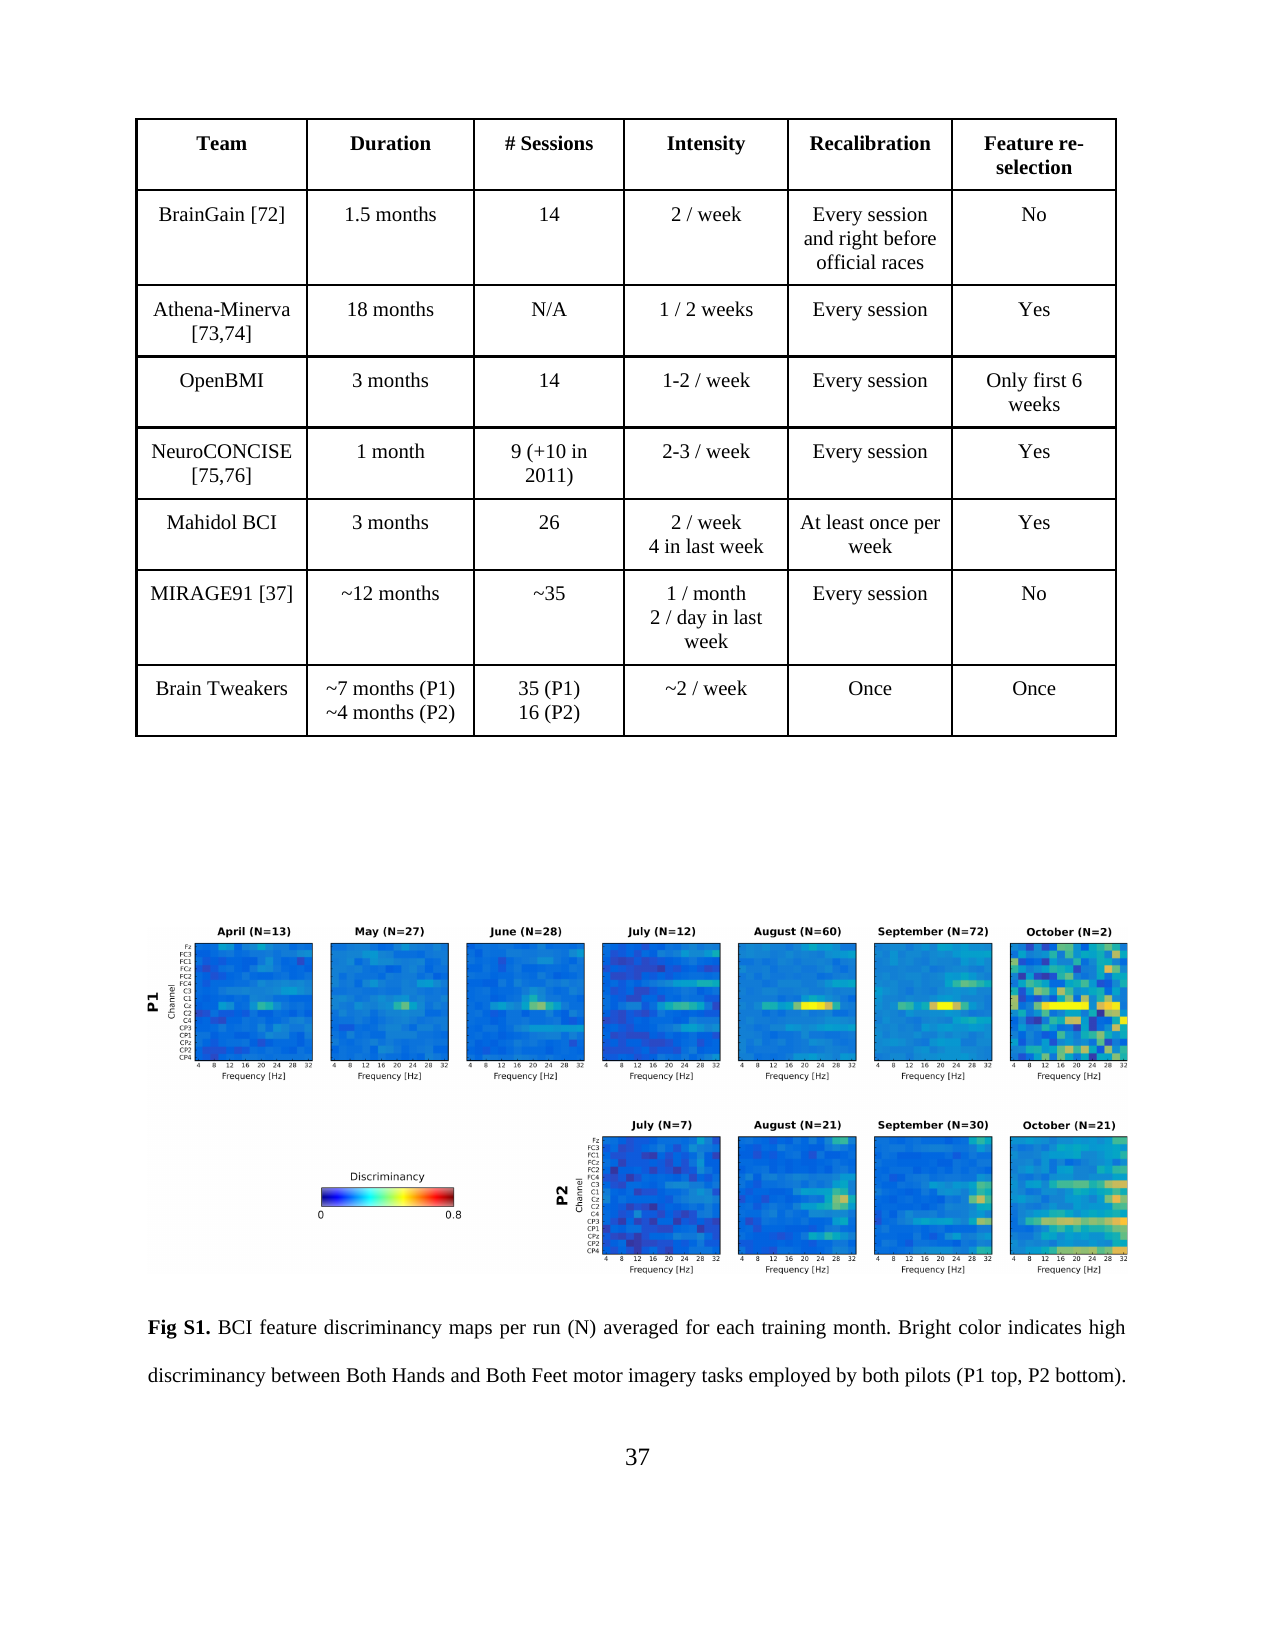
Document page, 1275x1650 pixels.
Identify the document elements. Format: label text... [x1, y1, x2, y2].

table_cell ~35 [475, 571, 623, 663]
table_cell 35 (P1) 16 (P2) [475, 666, 623, 734]
table_cell Once [953, 666, 1115, 734]
table_cell Yes [953, 429, 1115, 497]
table_cell Brain Tweakers [138, 666, 306, 734]
table_cell Mahidol BCI [138, 500, 306, 568]
table_cell 2 / week [625, 191, 787, 284]
table_cell ~7 months (P1) ~4 months (P2) [308, 666, 473, 734]
table_cell 2-3 / week [625, 429, 787, 497]
table_cell 1 / month 2 / day in last week [625, 571, 787, 663]
table_cell Only first 6 weeks [953, 358, 1115, 426]
table_cell BrainGain [72] [138, 191, 306, 284]
table_cell No [953, 571, 1115, 663]
table_cell Every session [789, 286, 951, 355]
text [148, 1315, 1127, 1387]
table_cell Every session [789, 429, 951, 497]
table_cell 2 / week 4 in last week [625, 500, 787, 568]
table_header Recalibration [789, 120, 951, 189]
table_header # Sessions [475, 120, 623, 189]
table_cell 1-2 / week [625, 358, 787, 426]
table_cell Yes [953, 500, 1115, 568]
table_header Duration [308, 120, 473, 189]
table_cell 1 month [308, 429, 473, 497]
table_cell Every session and right before official races [789, 191, 951, 284]
table_cell MIRAGE91 [37] [138, 571, 306, 663]
table_cell 1 / 2 weeks [625, 286, 787, 355]
picture [147, 927, 1128, 1274]
table_header Intensity [625, 120, 787, 189]
table_cell OpenBMI [138, 358, 306, 426]
table_cell N/A [475, 286, 623, 355]
table_cell 1.5 months [308, 191, 473, 284]
table_cell 26 [475, 500, 623, 568]
table_cell 3 months [308, 358, 473, 426]
table_cell 9 (+10 in 2011) [475, 429, 623, 497]
table_cell Once [789, 666, 951, 734]
table_header Feature re-selection [953, 120, 1115, 189]
table_cell At least once per week [789, 500, 951, 568]
table_cell NeuroCONCISE [75,76] [138, 429, 306, 497]
table_header Team [138, 120, 306, 189]
table_cell 14 [475, 358, 623, 426]
table_cell 18 months [308, 286, 473, 355]
table_cell Every session [789, 358, 951, 426]
table_cell ~12 months [308, 571, 473, 663]
table_cell Athena-Minerva [73,74] [138, 286, 306, 355]
picture [1113, 1160, 1128, 1173]
table_cell ~2 / week [625, 666, 787, 734]
table_cell 3 months [308, 500, 473, 568]
table_cell Yes [953, 286, 1115, 355]
table_cell Every session [789, 571, 951, 663]
table_cell 14 [475, 191, 623, 284]
table_cell No [953, 191, 1115, 284]
